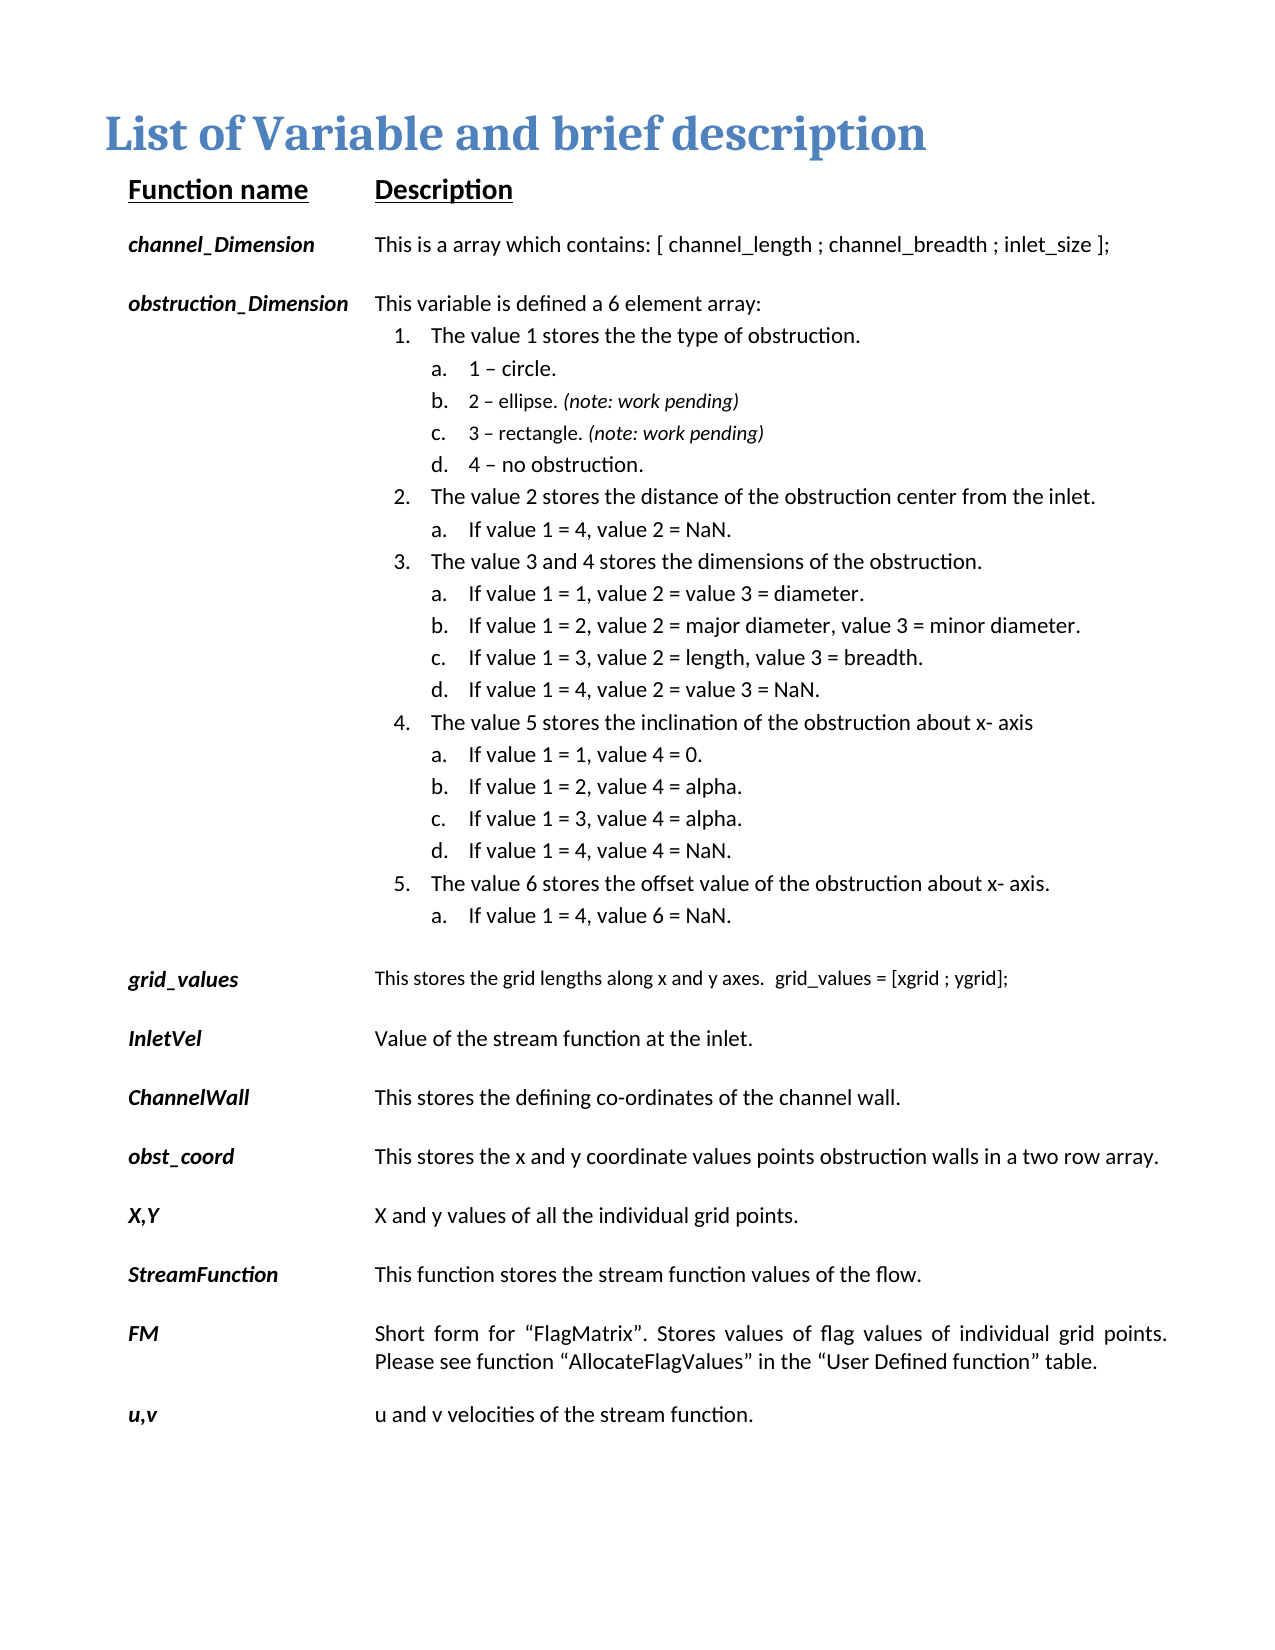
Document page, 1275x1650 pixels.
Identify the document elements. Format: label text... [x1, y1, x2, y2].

table_cell ChannelWall [117, 1083, 363, 1142]
table_cell InletVel [117, 1024, 363, 1083]
table_cell X and y values of all the individual grid points. [363, 1201, 1180, 1260]
table_cell This stores the x and y coordinate values points obstruction walls in a two row array. [363, 1142, 1180, 1201]
table_cell This variable is defined a 6 element array: The value 1 stores the the type of obstruction. 1 – circle. 2 – ellipse. (note: work pending) 3 – rectangle. (note: work pending) 4 – no obstruction. The value 2 stores the distance of the obstruction center from the inlet. If value 1 = 4, value 2 = NaN. The value 3 and 4 stores the dimensions of the obstruction. If value 1 = 1, value 2 = value 3 = diameter. If value 1 = 2, value 2 = major diameter, value 3 = minor diameter. If value 1 = 3, value 2 = length, value 3 = breadth. If value 1 = 4, value 2 = value 3 = NaN. The value 5 stores the inclination of the obstruction about x- axis If value 1 = 1, value 4 = 0. If value 1 = 2, value 4 = alpha. If value 1 = 3, value 4 = alpha. If value 1 = 4, value 4 = NaN. The value 6 stores the offset value of the obstruction about x- axis. If value 1 = 4, value 6 = NaN. [363, 289, 1180, 965]
table_cell obstruction_Dimension [117, 289, 363, 965]
table_cell u,v [117, 1400, 363, 1459]
table_cell X,Y [117, 1201, 363, 1260]
table_cell This function stores the stream function values of the flow. [363, 1260, 1180, 1319]
table_cell This stores the grid lengths along x and y axes. grid_values = [xgrid ; ygrid]; [363, 965, 1180, 1024]
table_header Function name [117, 171, 363, 230]
table_cell channel_Dimension [117, 230, 363, 289]
table_cell StreamFunction [117, 1260, 363, 1319]
table_cell u and v velocities of the stream function. [363, 1400, 1180, 1459]
table_cell obst_coord [117, 1142, 363, 1201]
table_cell FM [117, 1319, 363, 1400]
table_header Description [363, 171, 1180, 230]
table_cell This is a array which contains: [ channel_length ; channel_breadth ; inlet_size ]; [363, 230, 1180, 289]
table_cell Short form for “FlagMatrix”. Stores values of flag values of individual grid points. Please see function “AllocateFlagValues” in the “User Defined function” table. [363, 1319, 1180, 1400]
table_cell grid_values [117, 965, 363, 1024]
table_cell Value of the stream function at the inlet. [363, 1024, 1180, 1083]
table_cell This stores the defining co-ordinates of the channel wall. [363, 1083, 1180, 1142]
subtitle List of Variable and brief description [94, 105, 1191, 163]
